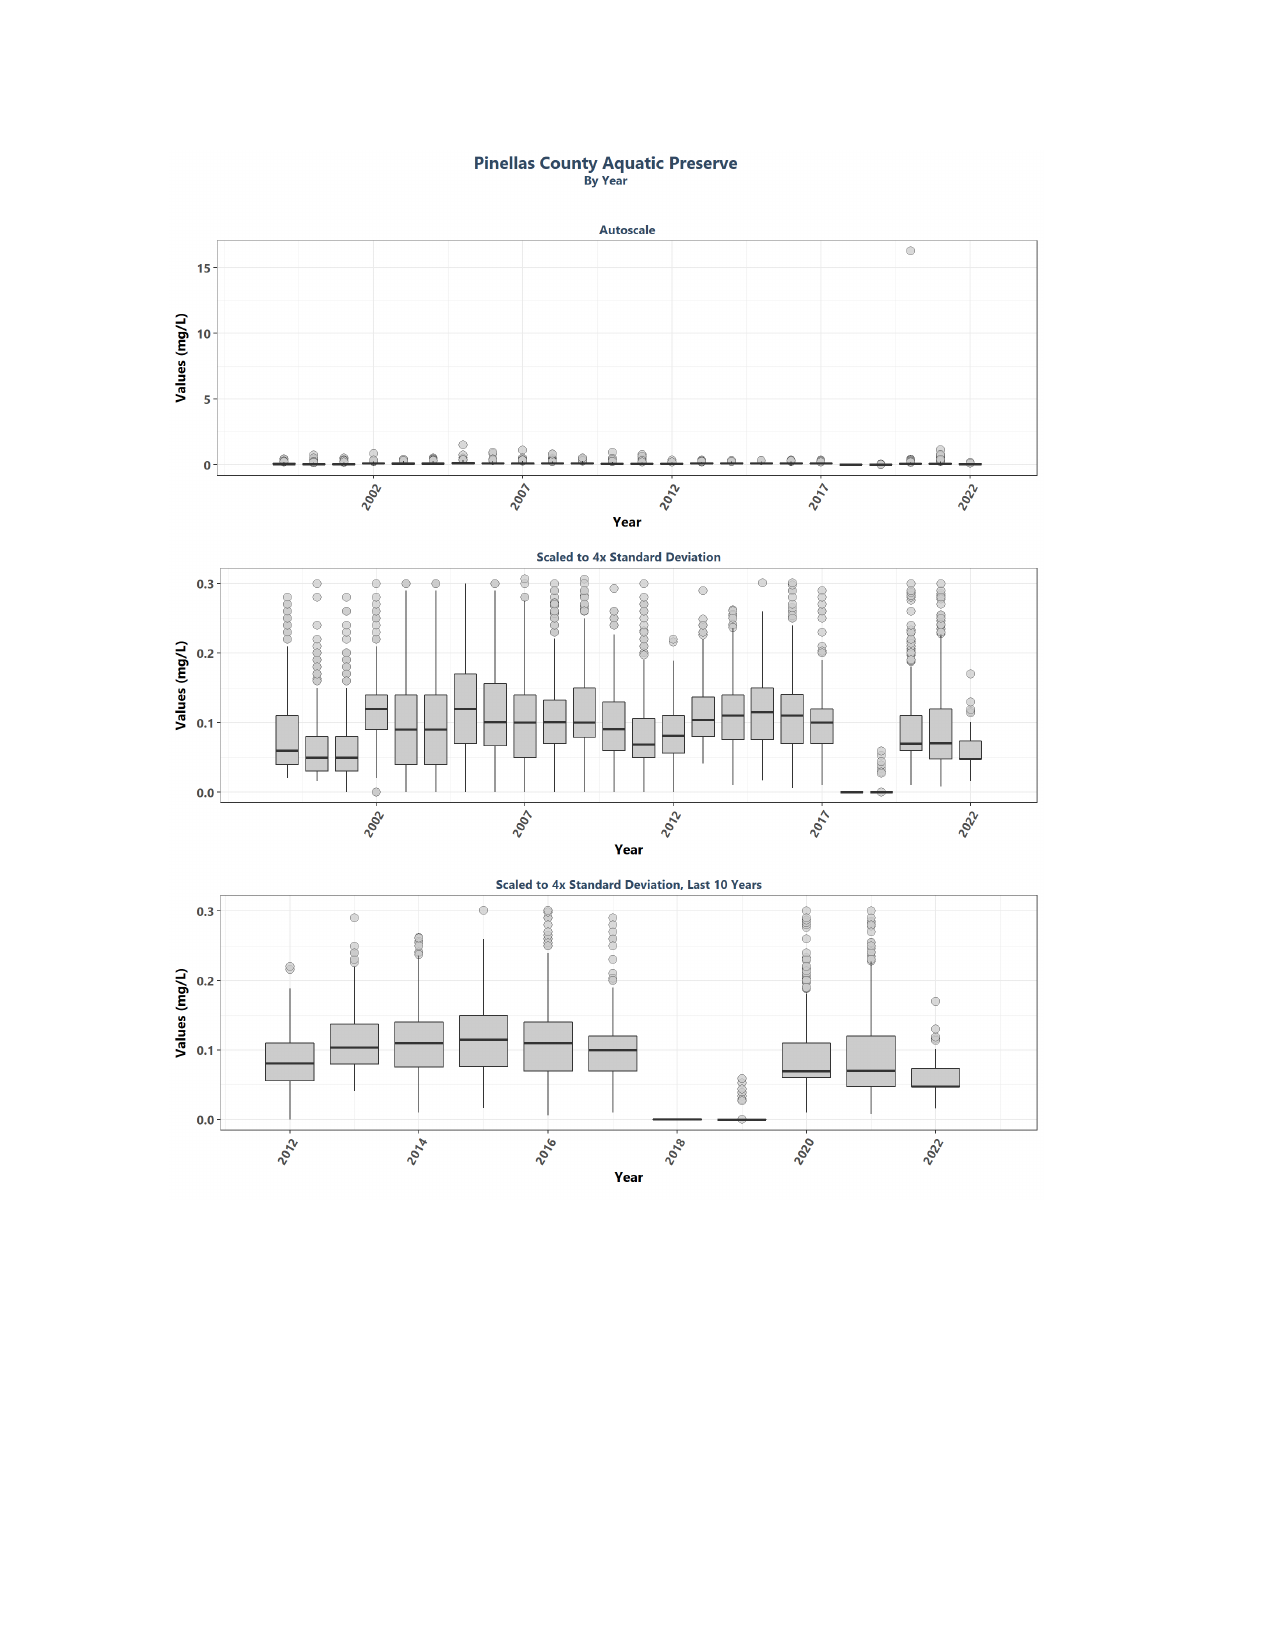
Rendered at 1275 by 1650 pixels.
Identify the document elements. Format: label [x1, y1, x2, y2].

picture [168, 150, 1044, 1200]
